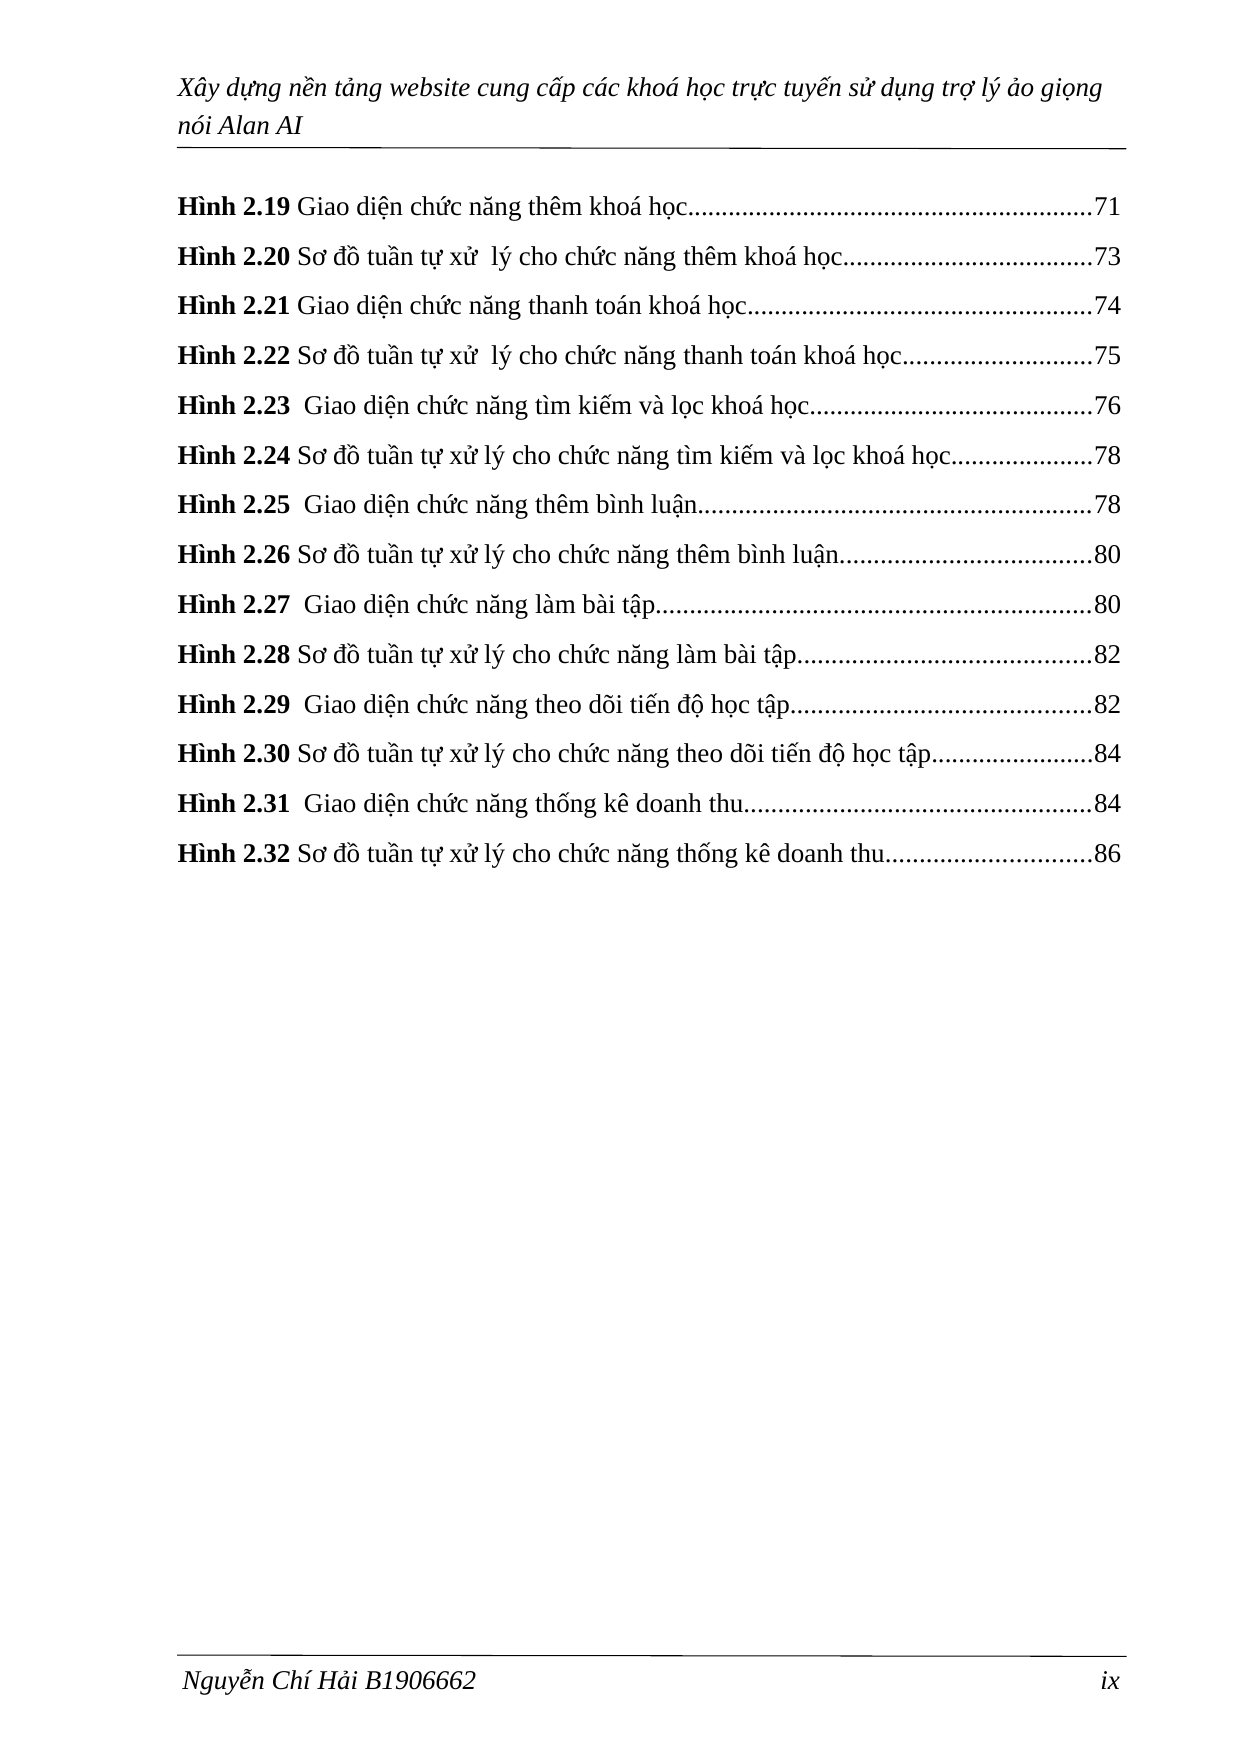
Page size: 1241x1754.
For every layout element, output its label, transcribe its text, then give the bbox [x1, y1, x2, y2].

text Hình 2.30 Sơ đồ tuần tự xử lý cho chức năng theo dõi tiến độ học tập 84 [177, 737, 1122, 769]
text Hình 2.26 Sơ đồ tuần tự xử lý cho chức năng thêm bình luận 80 [177, 538, 1122, 569]
text Hình 2.32 Sơ đồ tuần tự xử lý cho chức năng thống kê doanh thu 86 [177, 837, 1122, 868]
text Hình 2.20 Sơ đồ tuần tự xử lý cho chức năng thêm khoá học 73 [177, 239, 1122, 271]
text Hình 2.23 Giao diện chức năng tìm kiếm và lọc khoá học 76 [177, 389, 1122, 420]
text Hình 2.24 Sơ đồ tuần tự xử lý cho chức năng tìm kiếm và lọc khoá học 78 [177, 439, 1122, 470]
text Hình 2.27 Giao diện chức năng làm bài tập 80 [177, 588, 1122, 619]
text Hình 2.29 Giao diện chức năng theo dõi tiến độ học tập 82 [177, 688, 1122, 719]
text Hình 2.21 Giao diện chức năng thanh toán khoá học 74 [177, 289, 1122, 321]
text Hình 2.19 Giao diện chức năng thêm khoá học 71 [177, 190, 1122, 221]
text Hình 2.28 Sơ đồ tuần tự xử lý cho chức năng làm bài tập 82 [177, 638, 1122, 669]
text Hình 2.22 Sơ đồ tuần tự xử lý cho chức năng thanh toán khoá học 75 [177, 339, 1122, 370]
text Hình 2.31 Giao diện chức năng thống kê doanh thu 84 [177, 787, 1122, 818]
text Hình 2.25 Giao diện chức năng thêm bình luận 78 [177, 488, 1122, 520]
